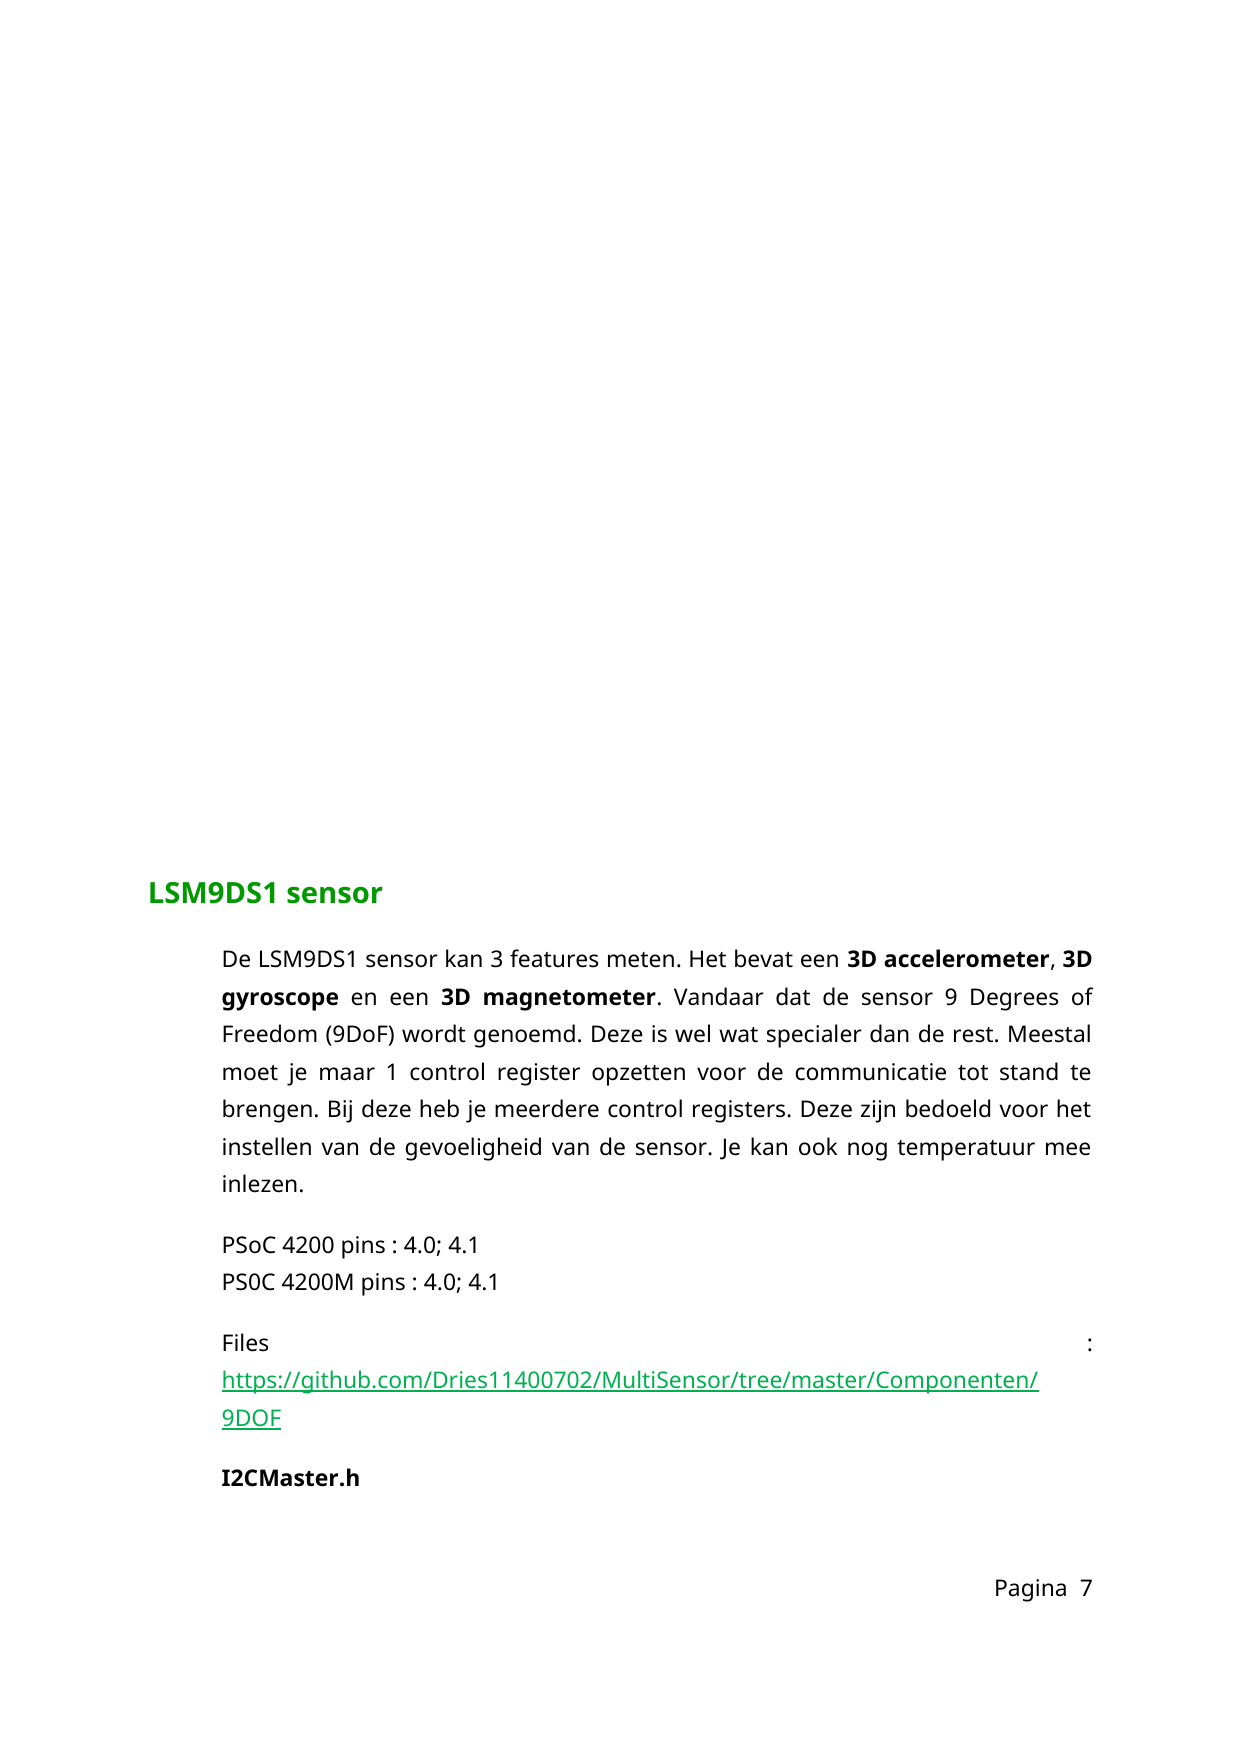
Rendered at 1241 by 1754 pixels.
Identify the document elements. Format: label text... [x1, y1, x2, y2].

text De LSM9DS1 sensor kan 3 features meten. Het bevat een 3D accelerometer, 3D gyroscope en een 3D magnetometer. Vandaar dat de sensor 9 Degrees of Freedom (9DoF) wordt genoemd. Deze is wel wat specialer dan de rest. Meestal moet je maar 1 control register opzetten voor de communicatie tot stand te brengen. Bij deze heb je meerdere control registers. Deze zijn bedoeld voor het instellen van de gevoeligheid van de sensor. Je kan ook nog temperatuur mee inlezen. [221, 943, 1093, 1199]
text PSoC 4200 pins : 4.0; 4.1 PS0C 4200M pins : 4.0; 4.1 [221, 1228, 1093, 1297]
text I2CMaster.h [221, 1462, 1093, 1493]
text LSM9DS1 sensor [148, 873, 1093, 912]
text Files : https://github.com/Dries11400702/MultiSensor/tree/master/Componenten/9DOF [221, 1326, 1093, 1433]
